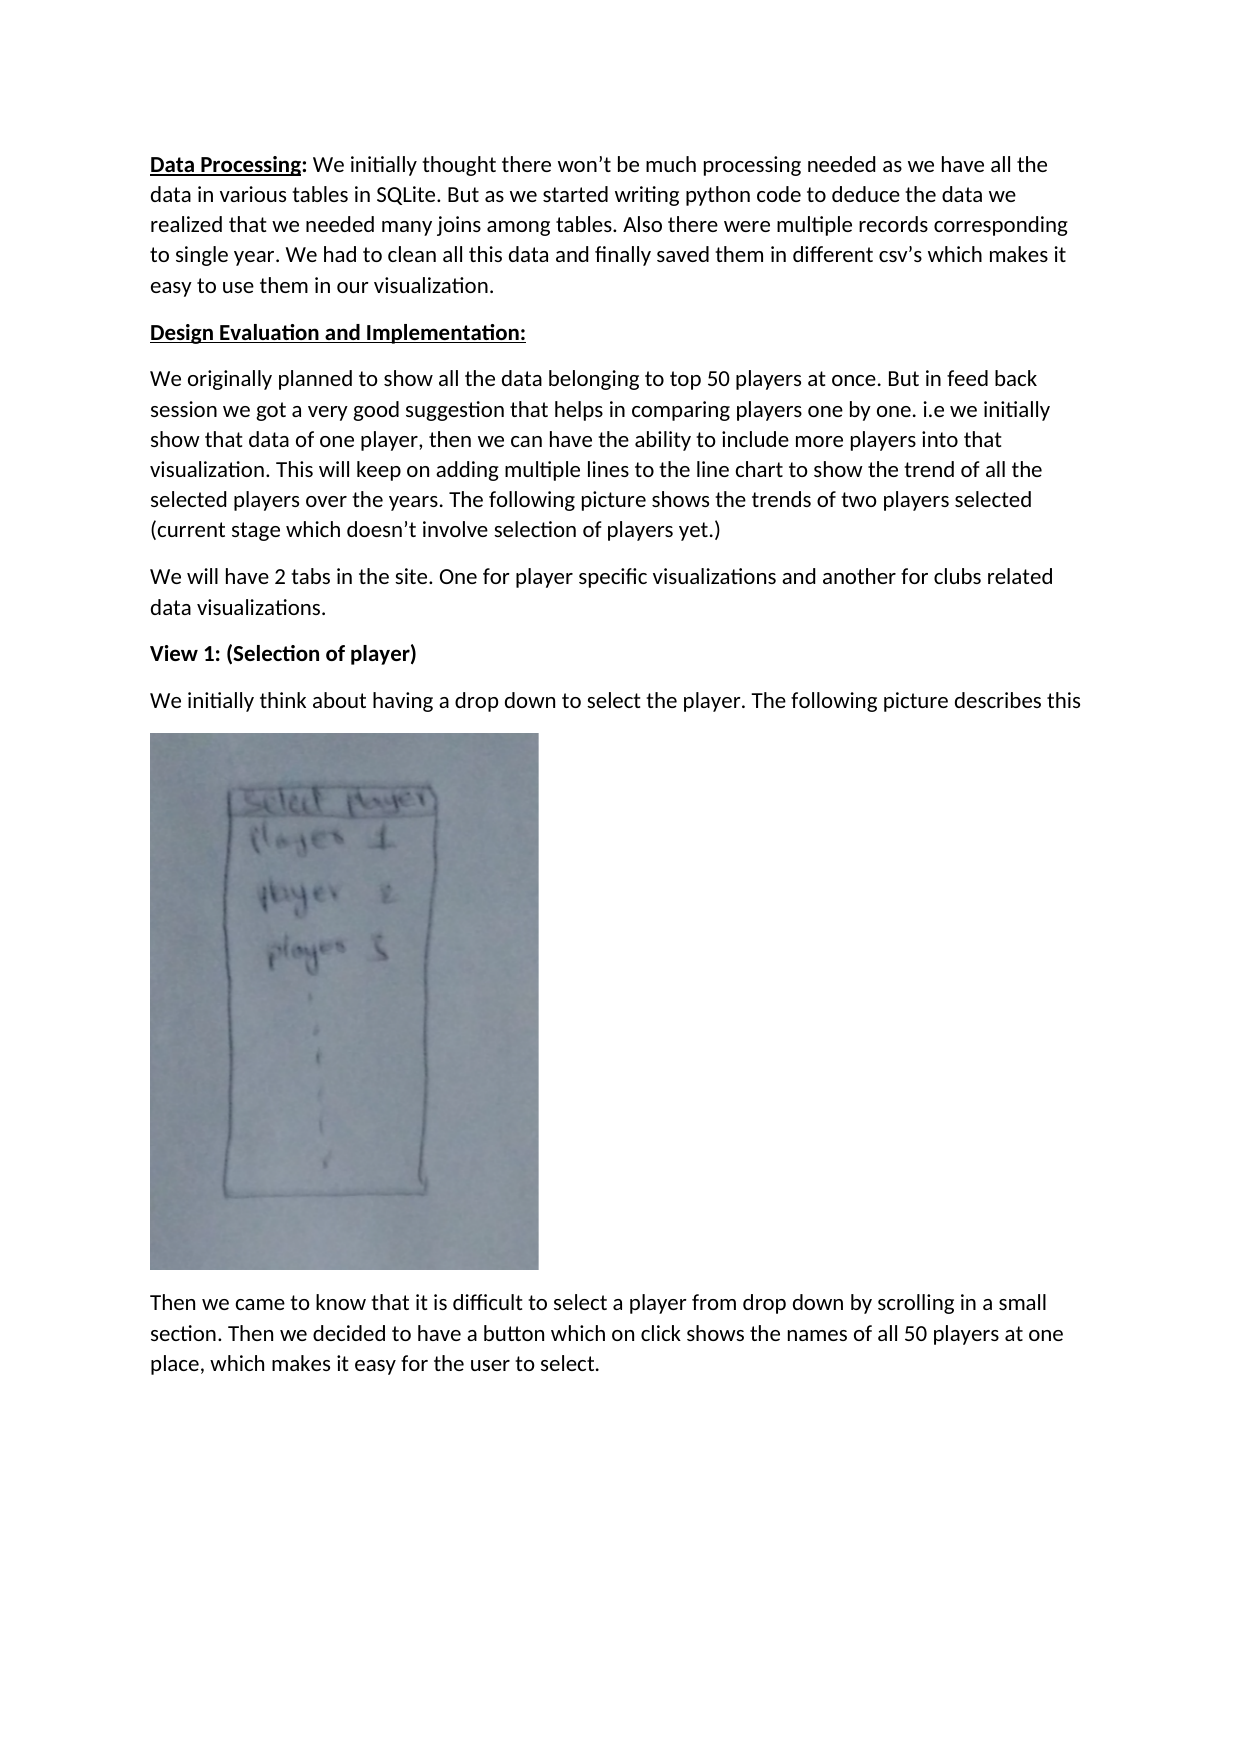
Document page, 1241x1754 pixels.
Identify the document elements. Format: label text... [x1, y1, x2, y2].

text We initially think about having a drop down to select the player. The following picture describes this [150, 686, 1090, 714]
text View 1: (Selection of player) [150, 639, 1090, 668]
text We will have 2 tabs in the site. One for player specific visualizations and another for clubs related data visualizations. [150, 562, 1090, 621]
text We originally planned to show all the data belonging to top 50 players at once. But in feed back session we got a very good suggestion that helps in comparing players one by one. i.e we initially show that data of one player, then we can have the ability to include more players into that visualization. This will keep on adding multiple lines to the line chart to show the trend of all the selected players over the years. The following picture shows the trends of two players selected (current stage which doesn’t involve selection of players yet.) [150, 364, 1090, 544]
text Data Processing: We initially thought there won’t be much processing needed as we have all the data in various tables in SQLite. But as we started writing python code to deduce the data we realized that we needed many joins among tables. Also there were multiple records corresponding to single year. We had to clean all this data and finally saved them in different csv’s which makes it easy to use them in our visualization. [150, 150, 1090, 299]
picture [150, 733, 539, 1270]
text Then we came to know that it is difficult to select a player from drop down by scrolling in a small section. Then we decided to have a button which on click shows the names of all 50 players at one place, which makes it easy for the user to select. [150, 1288, 1090, 1377]
text Design Evaluation and Implementation: [150, 318, 1090, 346]
